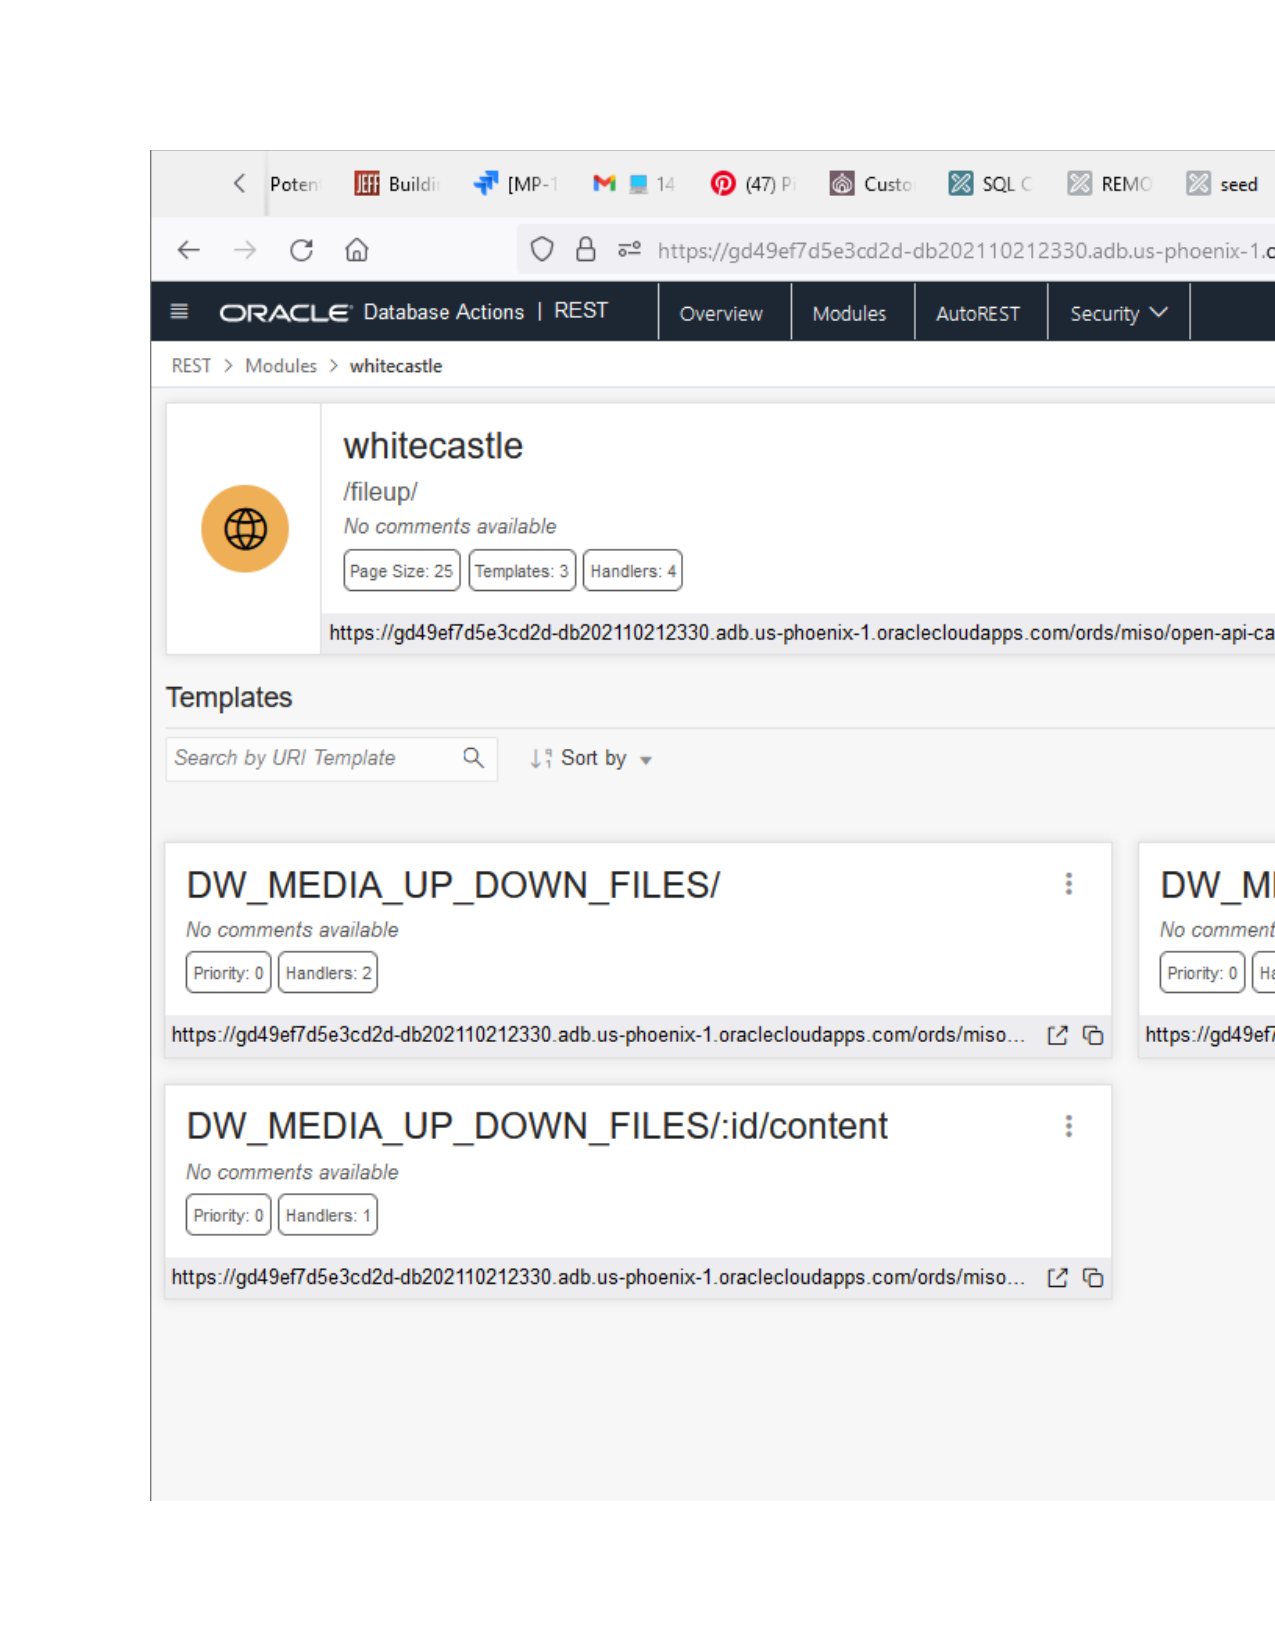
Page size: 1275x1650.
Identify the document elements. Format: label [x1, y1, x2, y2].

picture [150, 150, 1275, 1501]
